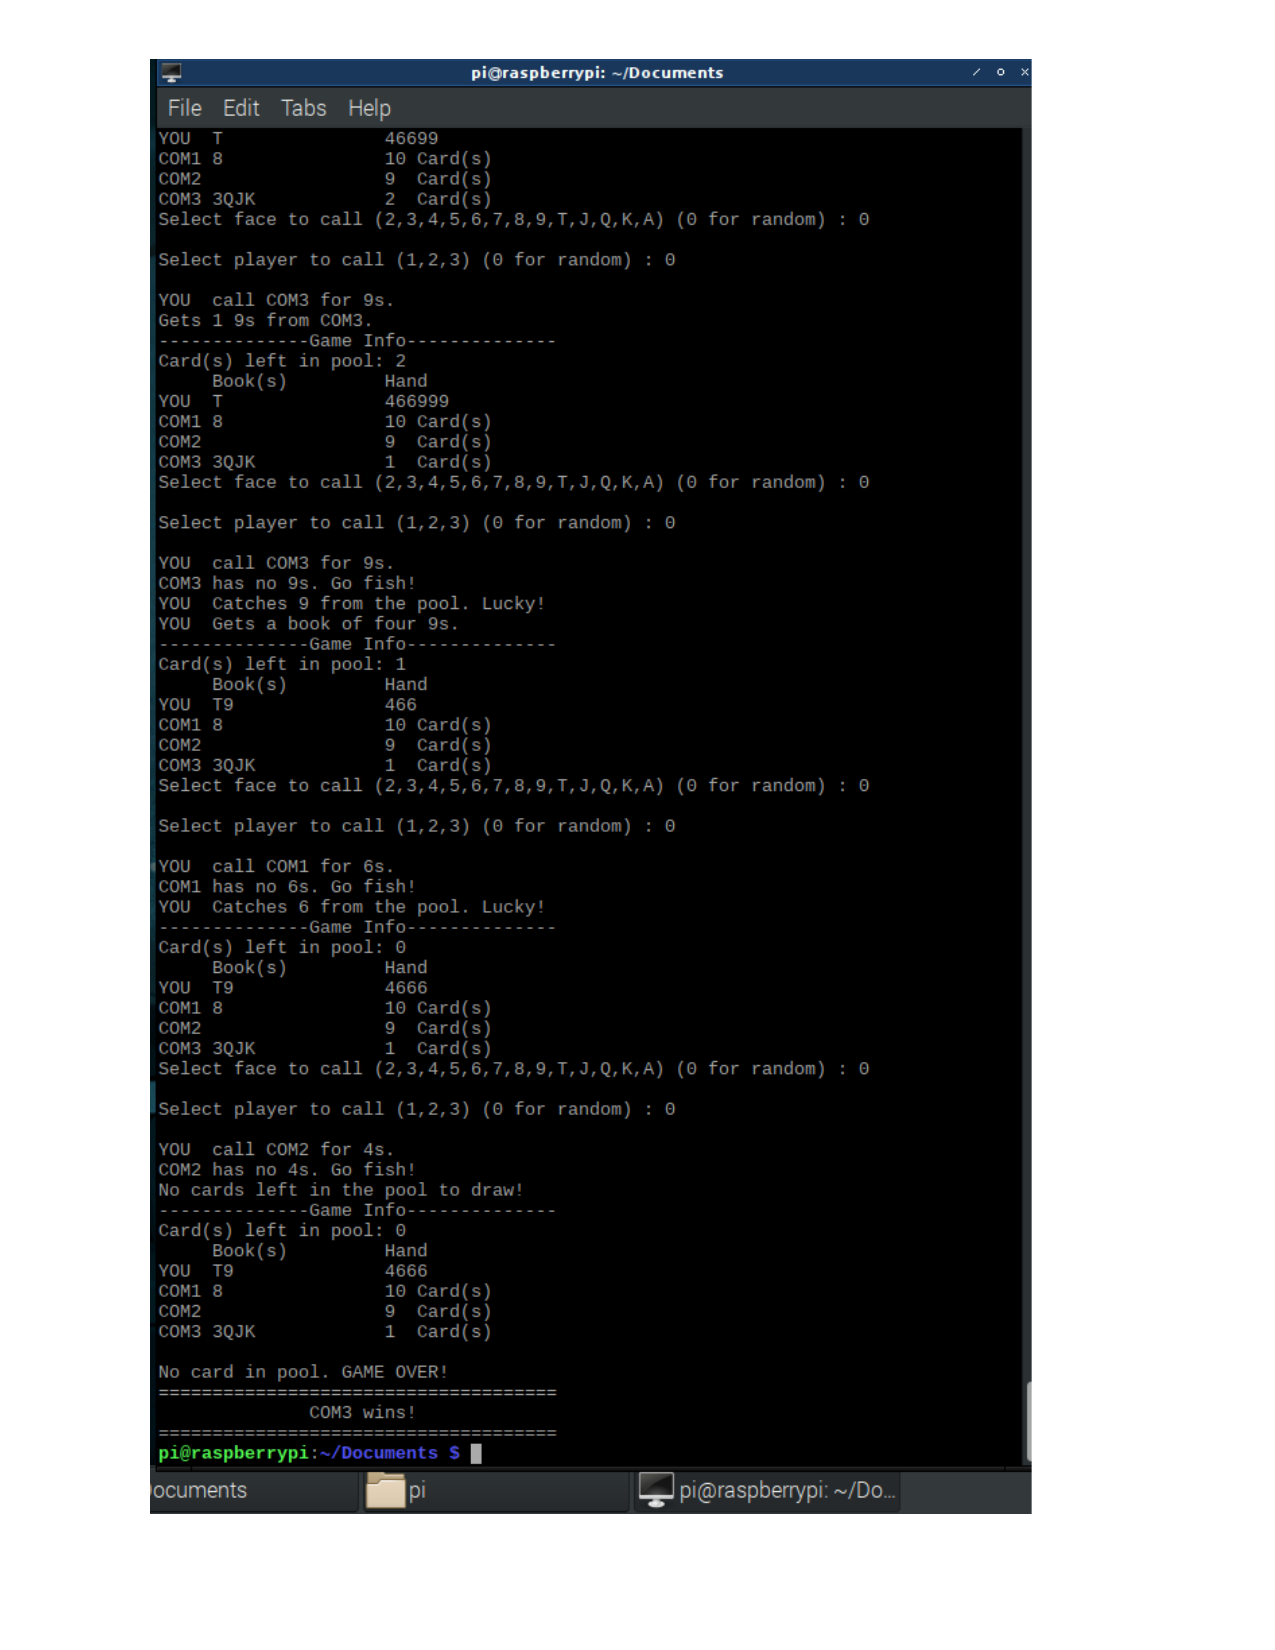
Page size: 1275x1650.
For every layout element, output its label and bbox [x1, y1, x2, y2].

picture [150, 59, 1032, 1514]
